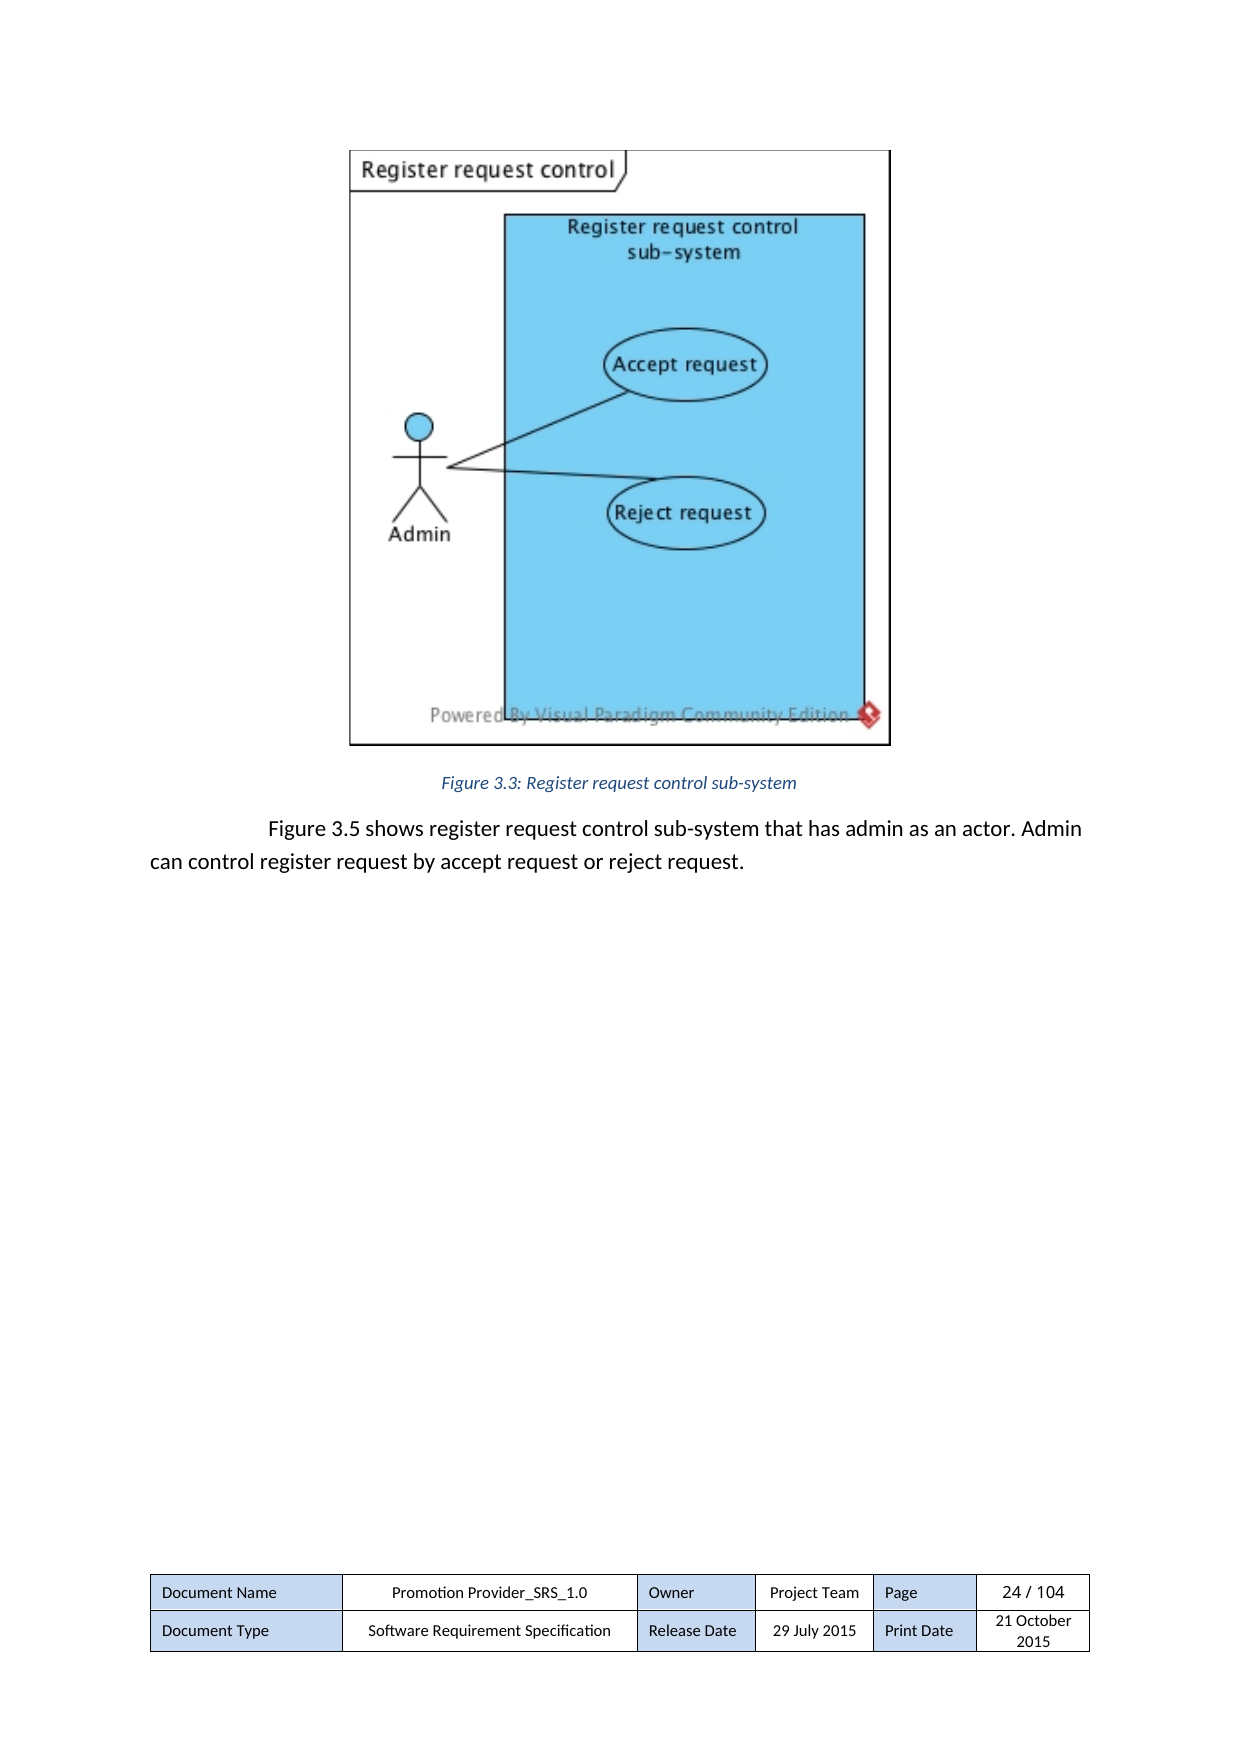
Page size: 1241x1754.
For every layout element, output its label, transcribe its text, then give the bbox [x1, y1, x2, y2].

text Figure 3.5 shows register request control sub-system that has admin as an actor. Admin can control register request by accept request or reject request. [150, 814, 1090, 875]
text Figure 3.3: Register request control sub-system [150, 771, 1090, 794]
picture [349, 150, 891, 746]
